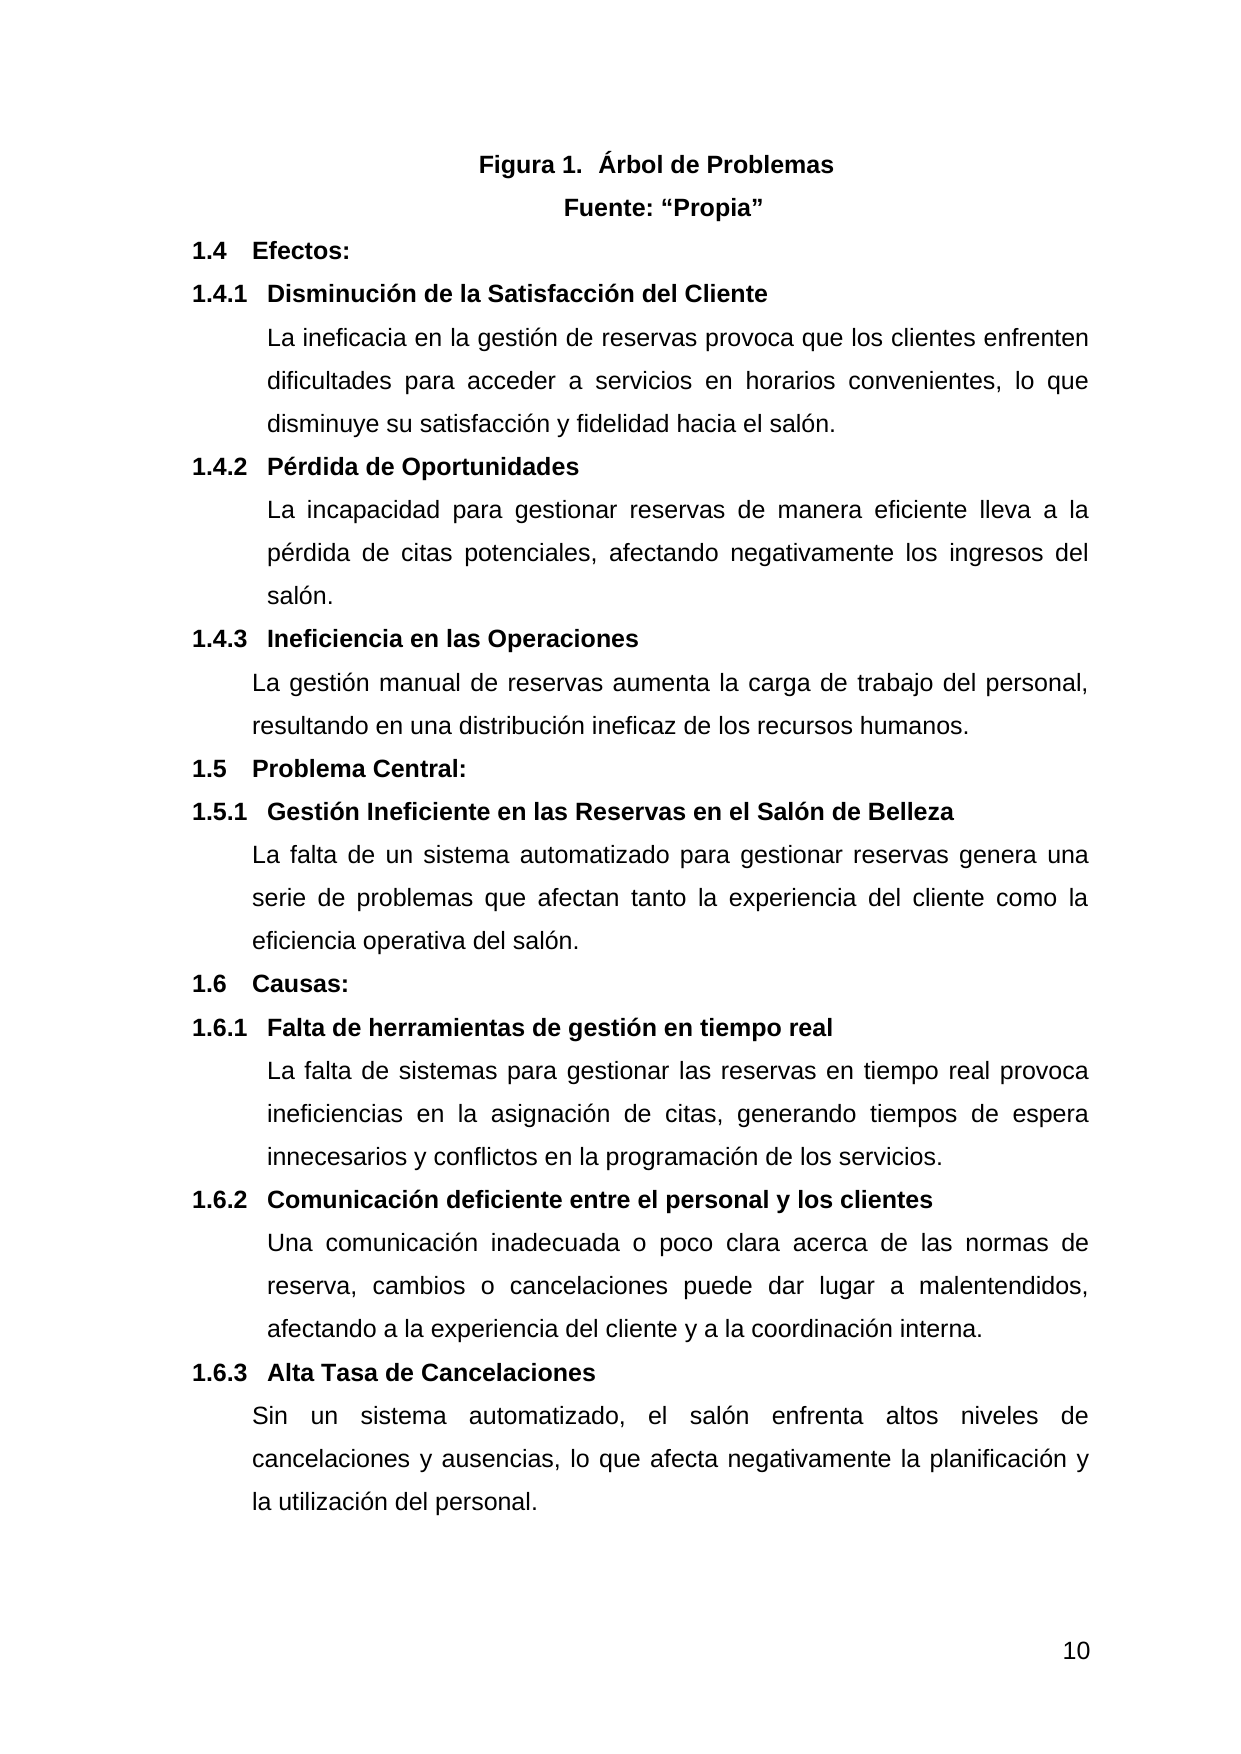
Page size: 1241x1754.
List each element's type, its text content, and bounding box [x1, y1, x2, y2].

text Sin un sistema automatizado, el salón enfrenta altos niveles de cancelaciones y ausencias, lo que afecta negativamente la planificación y la utilización del personal. [252, 1401, 1090, 1516]
subtitle Causas: [192, 969, 1090, 998]
subtitle Falta de herramientas de gestión en tiempo real [192, 1012, 1090, 1041]
subtitle Disminución de la Satisfacción del Cliente [192, 279, 1090, 308]
subtitle Gestión Ineficiente en las Reservas en el Salón de Belleza [192, 797, 1090, 826]
subtitle Pérdida de Oportunidades [192, 452, 1090, 481]
subtitle Ineficiencia en las Operaciones [192, 624, 1090, 653]
subtitle Efectos: [192, 236, 1090, 265]
text Árbol de Problemas [274, 150, 1090, 179]
subtitle Alta Tasa de Cancelaciones [192, 1357, 1090, 1386]
subtitle Problema Central: [192, 754, 1090, 782]
text Fuente: “Propia” [237, 193, 1090, 222]
text La falta de un sistema automatizado para gestionar reservas genera una serie de problemas que afectan tanto la experiencia del cliente como la eficiencia operativa del salón. [252, 840, 1090, 955]
text La incapacidad para gestionar reservas de manera eficiente lleva a la pérdida de citas potenciales, afectando negativamente los ingresos del salón. [267, 495, 1090, 610]
text La gestión manual de reservas aumenta la carga de trabajo del personal, resultando en una distribución ineficaz de los recursos humanos. [252, 667, 1090, 739]
subtitle Comunicación deficiente entre el personal y los clientes [192, 1185, 1090, 1214]
text Una comunicación inadecuada o poco clara acerca de las normas de reserva, cambios o cancelaciones puede dar lugar a malentendidos, afectando a la experiencia del cliente y a la coordinación interna. [267, 1228, 1090, 1343]
text La falta de sistemas para gestionar las reservas en tiempo real provoca ineficiencias en la asignación de citas, generando tiempos de espera innecesarios y conflictos en la programación de los servicios. [267, 1056, 1090, 1171]
text La ineficacia en la gestión de reservas provoca que los clientes enfrenten dificultades para acceder a servicios en horarios convenientes, lo que disminuye su satisfacción y fidelidad hacia el salón. [267, 322, 1090, 437]
